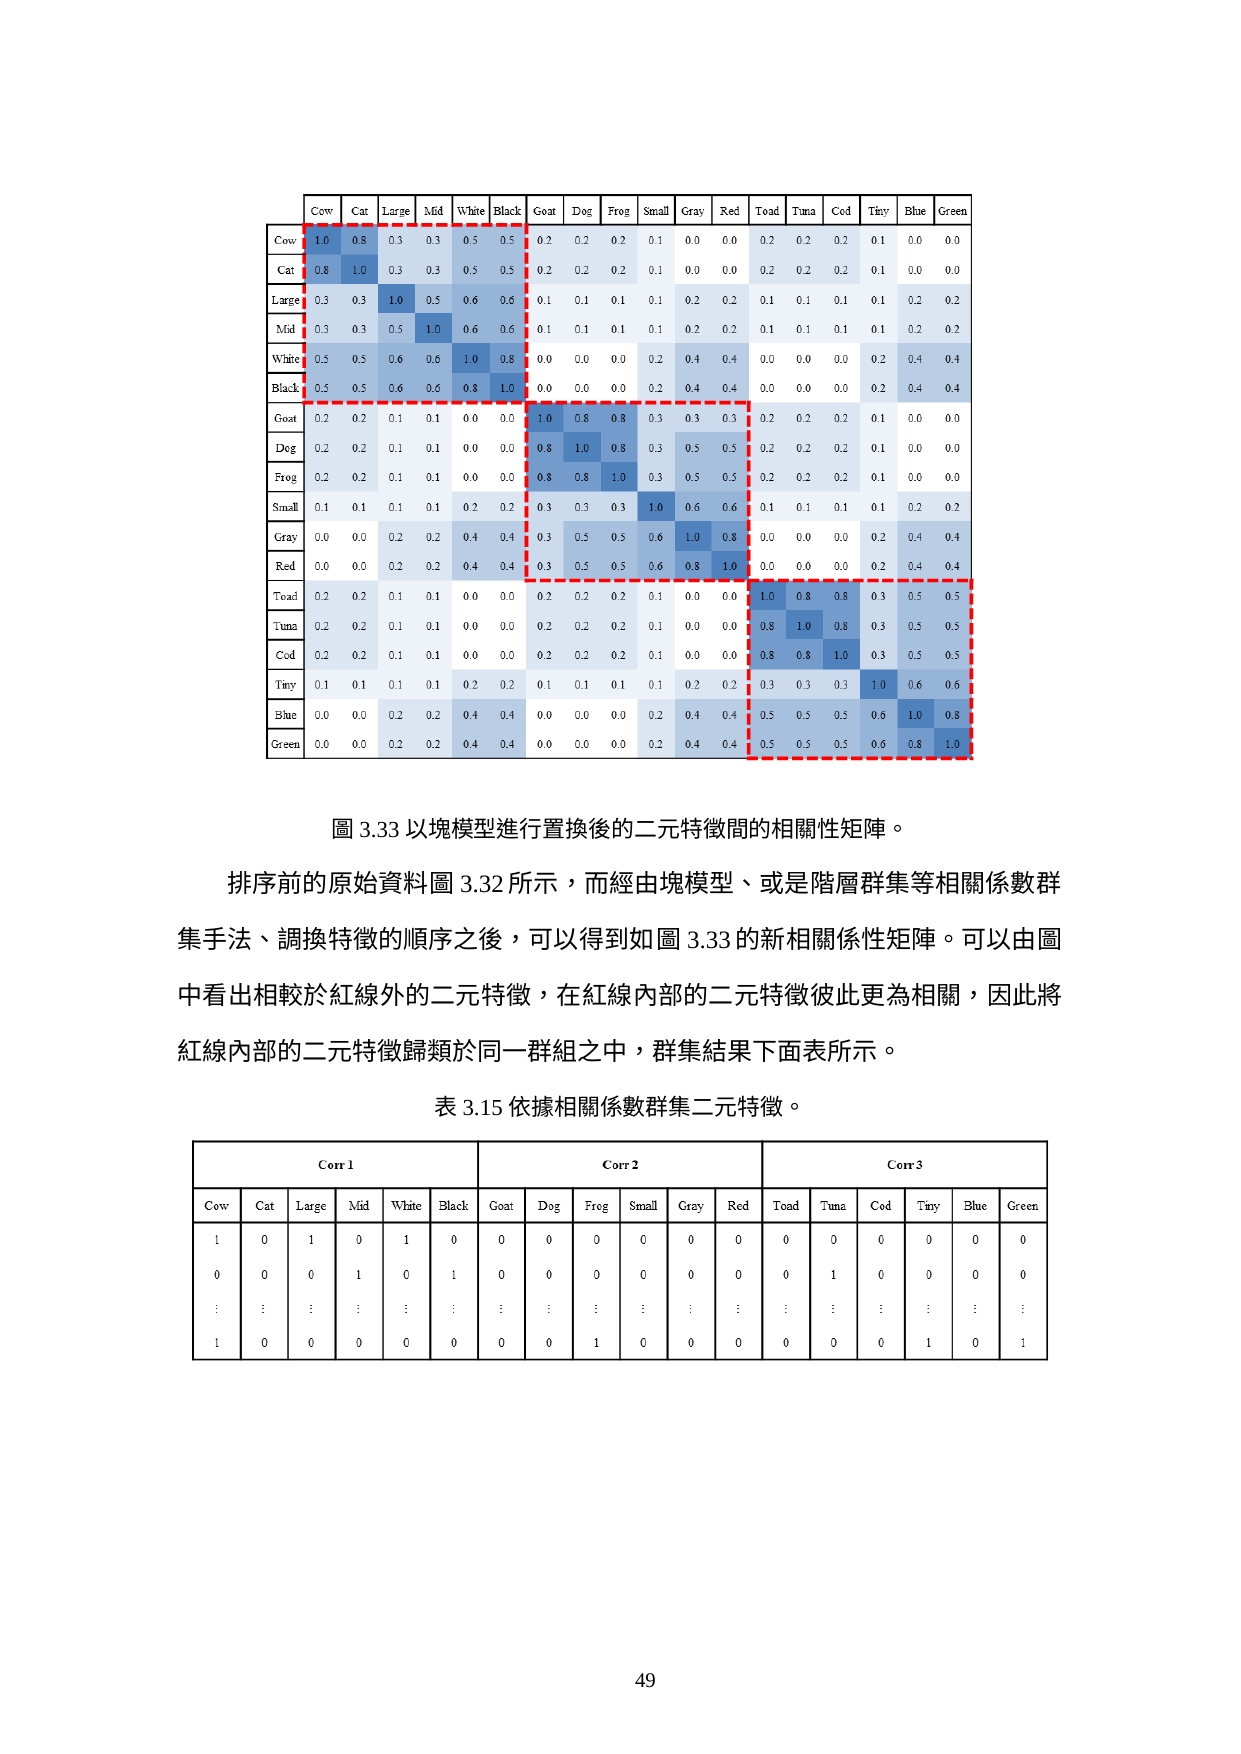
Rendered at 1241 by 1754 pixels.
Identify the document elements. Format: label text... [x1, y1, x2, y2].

picture [265, 193, 975, 762]
picture [192, 1140, 1049, 1361]
